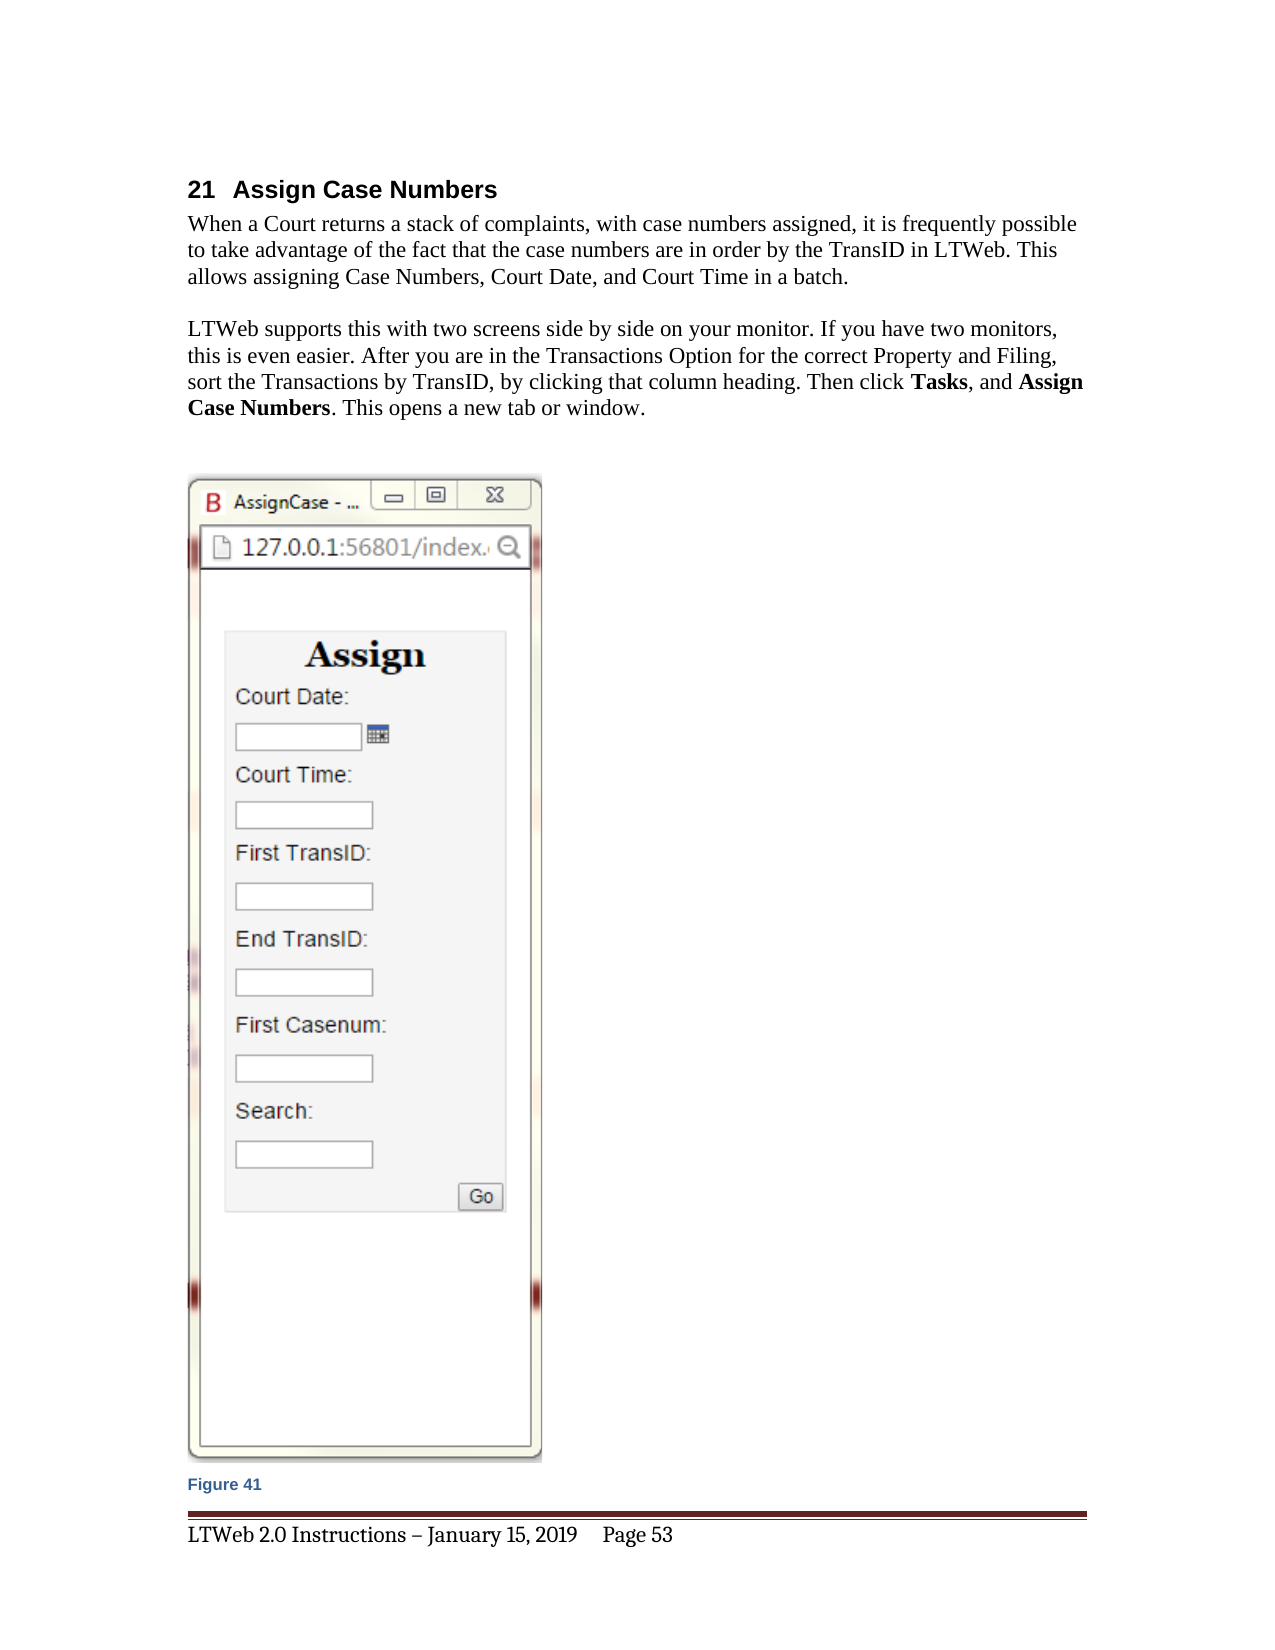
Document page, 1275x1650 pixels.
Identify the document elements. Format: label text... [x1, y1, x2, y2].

picture [187, 473, 543, 1463]
text Figure 41 [187, 1475, 1087, 1494]
subtitle Assign Case Numbers [187, 175, 1087, 204]
text When a Court returns a stack of complaints, with case numbers assigned, it is frequently possible to take advantage of the fact that the case numbers are in order by the TransID in LTWeb. This allows assigning Case Numbers, Court Date, and Court Time in a batch. [187, 210, 1087, 289]
text LTWeb supports this with two screens side by side on your monitor. If you have two monitors, this is even easier. After you are in the Transactions Option for the correct Property and Filing, sort the Transactions by TransID, by clicking that column heading. Then click Tasks, and Assign Case Numbers. This opens a new tab or window. [187, 315, 1087, 421]
